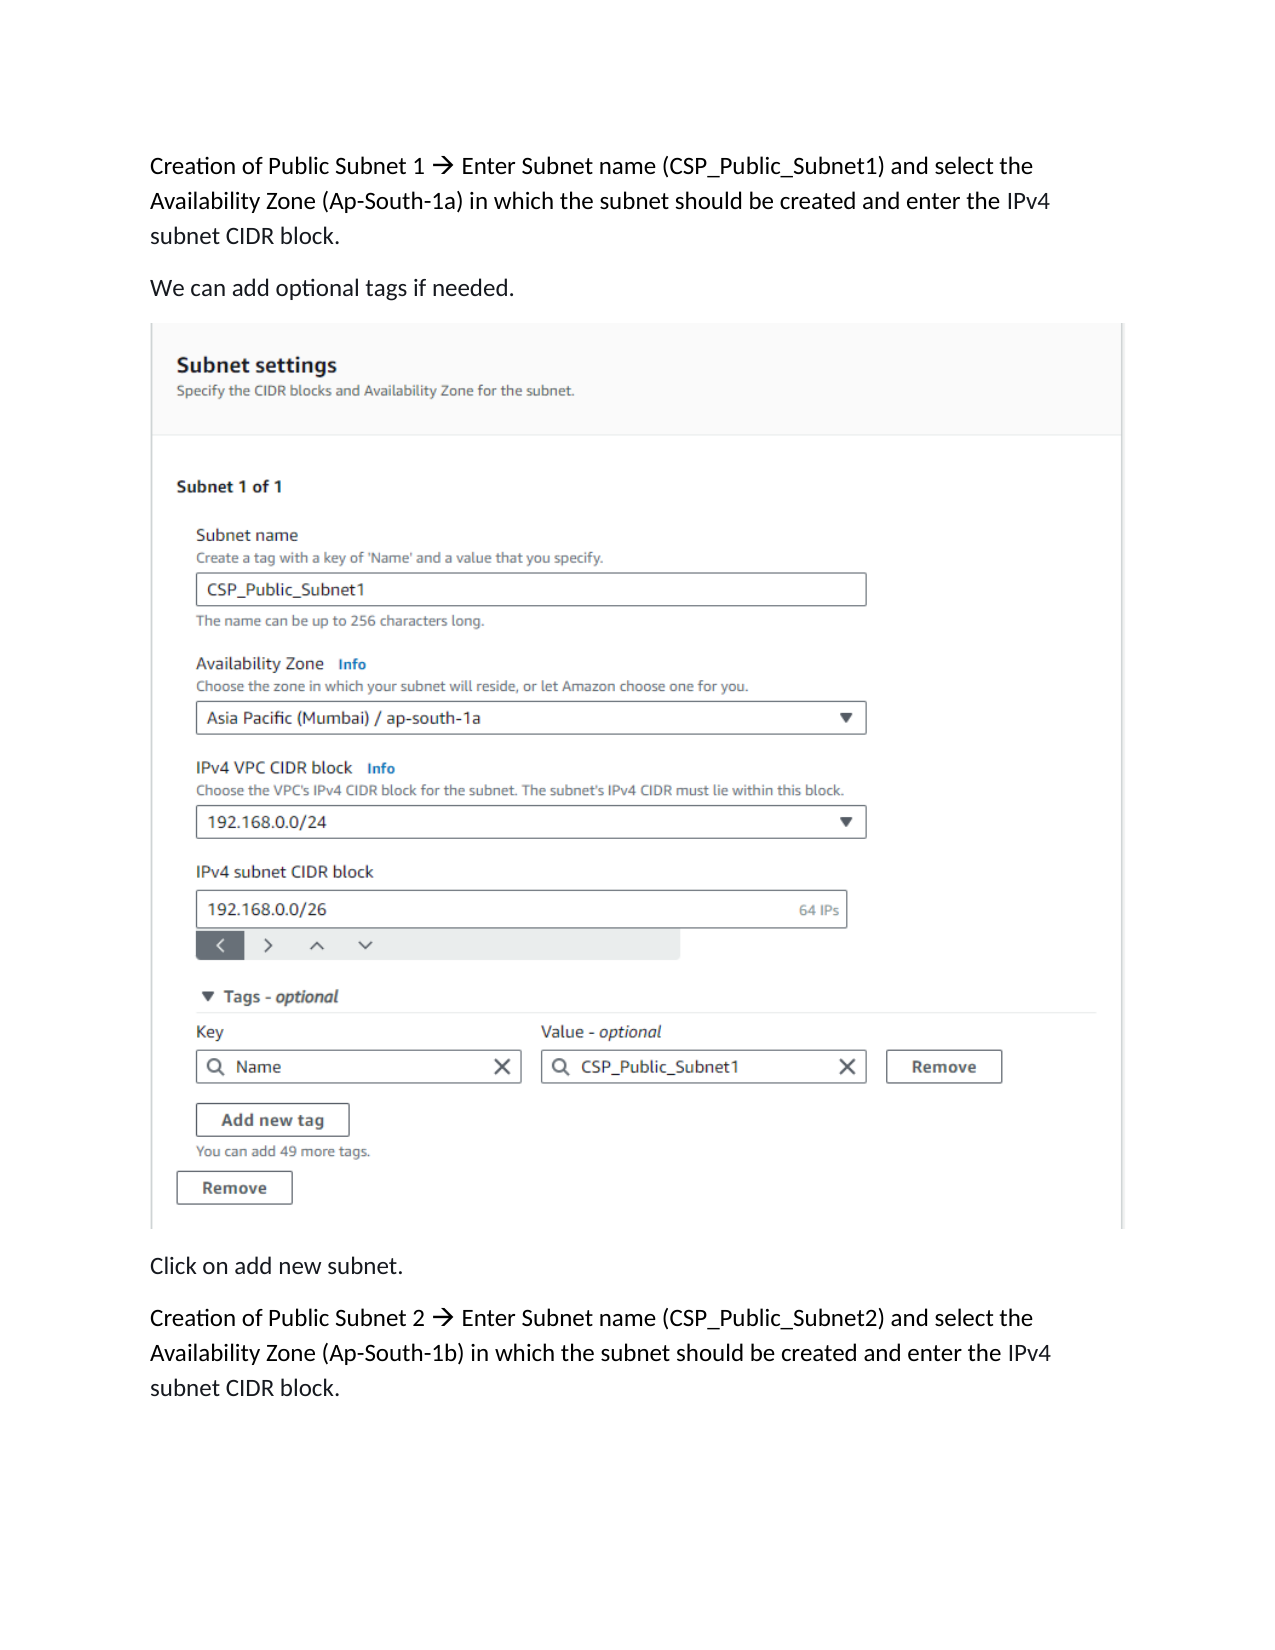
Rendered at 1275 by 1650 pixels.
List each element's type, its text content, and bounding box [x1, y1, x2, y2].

picture [150, 323, 1125, 1229]
text Creation of Public Subnet 2 Enter Subnet name (CSP_Public_Subnet2) and select the Availability Zone (Ap-South-1b) in which the subnet should be created and enter the IPv4 subnet CIDR block. [150, 1302, 1125, 1402]
text Creation of Public Subnet 1 Enter Subnet name (CSP_Public_Subnet1) and select the Availability Zone (Ap-South-1a) in which the subnet should be created and enter the IPv4 subnet CIDR block. [150, 150, 1125, 251]
text We can add optional tags if needed. [150, 272, 1125, 302]
text Click on add new subnet. [150, 1250, 1125, 1281]
